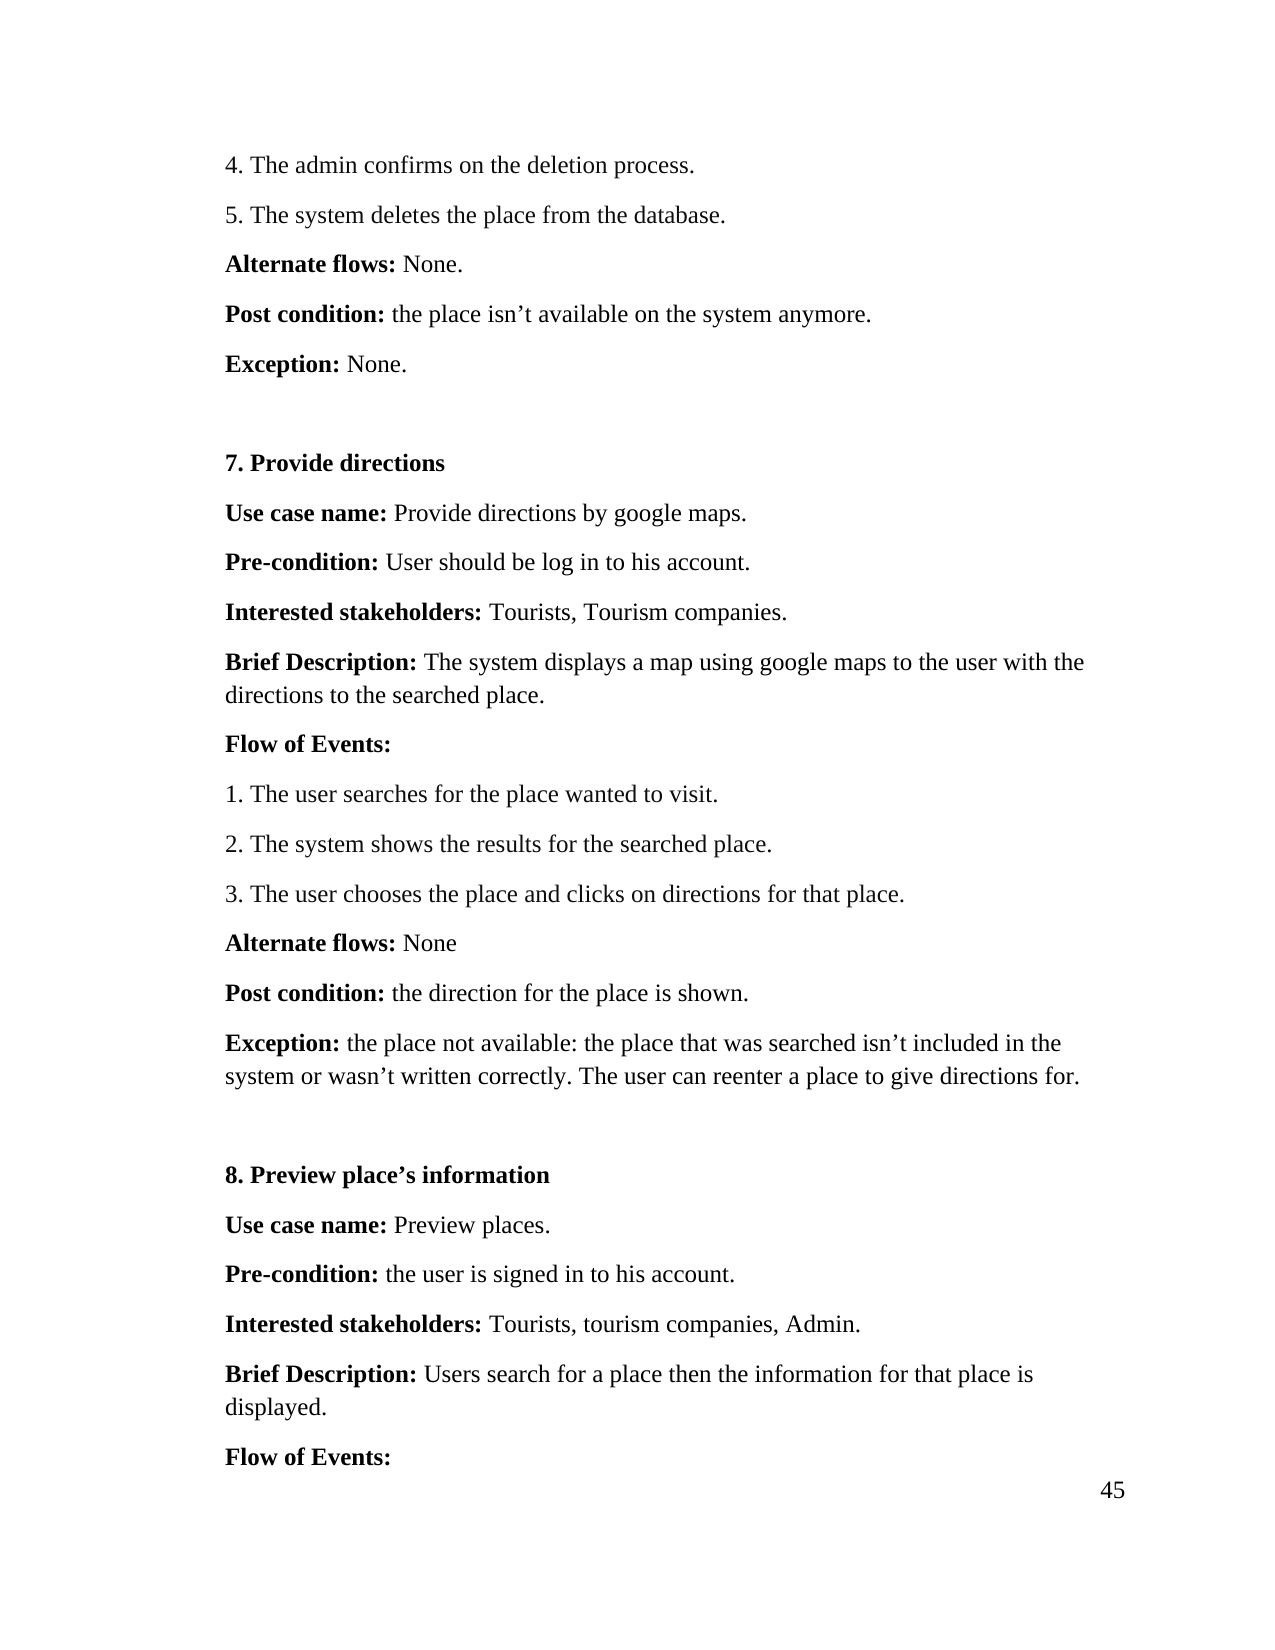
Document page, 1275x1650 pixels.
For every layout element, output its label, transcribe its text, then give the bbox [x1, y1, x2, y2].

text Alternate flows: None. [225, 249, 1125, 278]
text Use case name: Preview places. [225, 1210, 1125, 1238]
text Pre-condition: User should be log in to his account. [225, 547, 1125, 576]
text 8. Preview place’s information [225, 1160, 1125, 1189]
text 3. The user chooses the place and clicks on directions for that place. [225, 879, 1125, 907]
text Interested stakeholders: Tourists, tourism companies, Admin. [225, 1309, 1125, 1338]
text Flow of Events: [225, 729, 1125, 758]
text Use case name: Provide directions by google maps. [225, 498, 1125, 527]
text Post condition: the place isn’t available on the system anymore. [225, 299, 1125, 328]
text Brief Description: The system displays a map using google maps to the user with the directions to the searched place. [225, 647, 1125, 709]
text Interested stakeholders: Tourists, Tourism companies. [225, 597, 1125, 626]
text Post condition: the direction for the place is shown. [225, 978, 1125, 1007]
text Exception: the place not available: the place that was searched isn’t included in the system or wasn’t written correctly. The user can reenter a place to give directions for. [225, 1028, 1125, 1089]
text Exception: None. [225, 349, 1125, 377]
text 5. The system deletes the place from the database. [225, 200, 1125, 228]
text Alternate flows: None [225, 928, 1125, 957]
text Flow of Events: [225, 1442, 1125, 1470]
text 1. The user searches for the place wanted to visit. [225, 779, 1125, 808]
text Pre-condition: the user is signed in to his account. [225, 1259, 1125, 1288]
text Brief Description: Users search for a place then the information for that place is displayed. [225, 1359, 1125, 1421]
text 4. The admin confirms on the deletion process. [225, 150, 1125, 179]
text 2. The system shows the results for the searched place. [225, 829, 1125, 858]
text 7. Provide directions [225, 448, 1125, 477]
